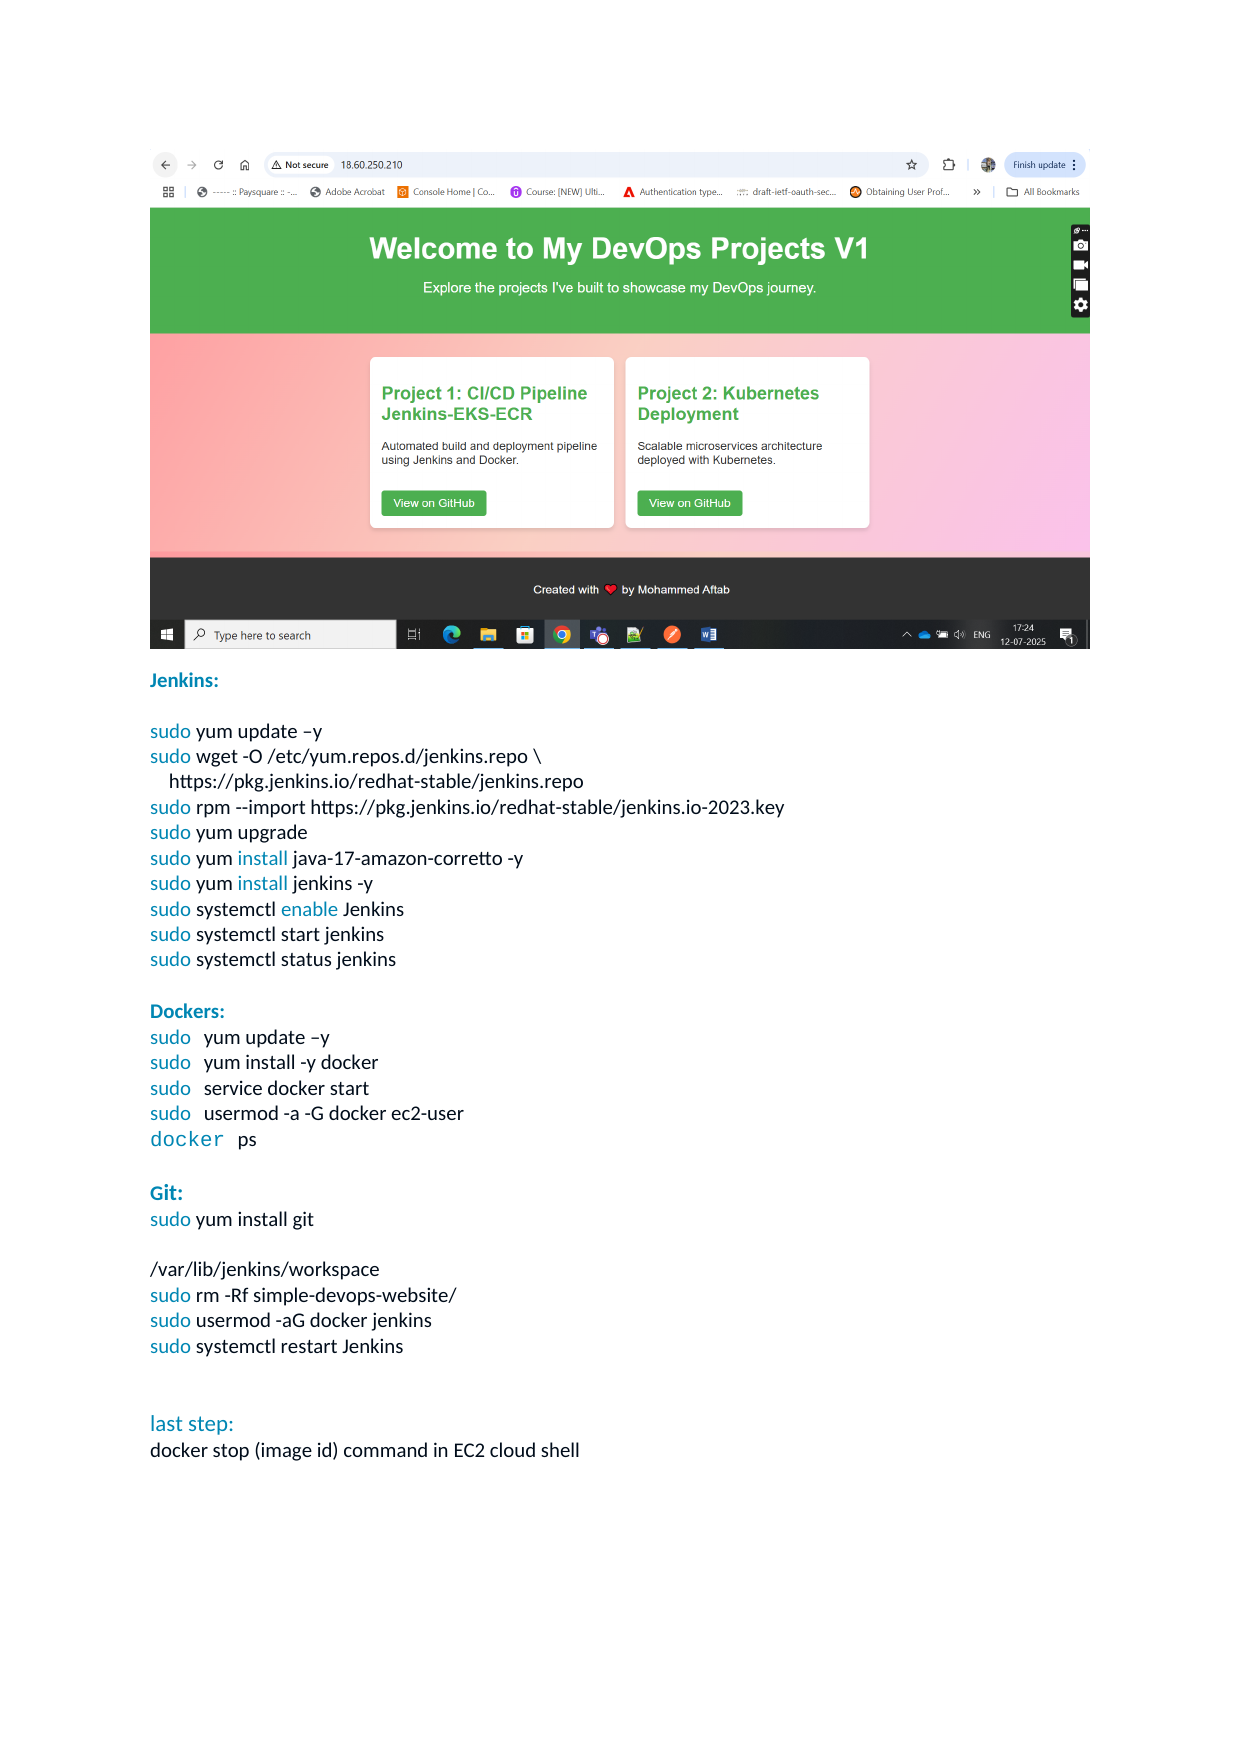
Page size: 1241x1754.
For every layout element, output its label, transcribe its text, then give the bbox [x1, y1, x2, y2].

text docker stop (image id) command in EC2 cloud shell [150, 1437, 1090, 1462]
text sudo wget -O /etc/yum.repos.d/jenkins.repo \ [150, 743, 1090, 769]
text sudo rm -Rf simple-devops-website/ [150, 1282, 1090, 1307]
text sudo yum upgrade [150, 819, 1090, 845]
text sudo yum install git [150, 1206, 1090, 1231]
text sudo yum update –y [150, 718, 1090, 743]
text sudo usermod -a -G docker ec2-user [150, 1100, 1090, 1126]
text sudo systemctl start jenkins [150, 921, 1090, 947]
text sudo rpm --import https://pkg.jenkins.io/redhat-stable/jenkins.io-2023.key [150, 794, 1090, 819]
text sudo systemctl restart Jenkins [150, 1333, 1090, 1358]
text Git: [150, 1178, 1090, 1206]
text sudo yum install java-17-amazon-corretto -y [150, 845, 1090, 870]
text sudo usermod -aG docker jenkins [150, 1307, 1090, 1333]
text https://pkg.jenkins.io/redhat-stable/jenkins.repo [150, 769, 1090, 794]
text last step: [150, 1409, 1090, 1437]
text /var/lib/jenkins/workspace [150, 1257, 1090, 1282]
text sudo systemctl enable Jenkins [150, 896, 1090, 921]
text docker ps [150, 1126, 1090, 1152]
text sudo systemctl status jenkins [150, 947, 1090, 972]
text sudo service docker start [150, 1075, 1090, 1100]
text sudo yum install -y docker [150, 1049, 1090, 1075]
picture [150, 149, 1090, 649]
text sudo yum install jenkins -y [150, 870, 1090, 896]
text Dockers: [150, 999, 1090, 1024]
text Jenkins: [150, 667, 1090, 692]
text sudo yum update –y [150, 1024, 1090, 1049]
